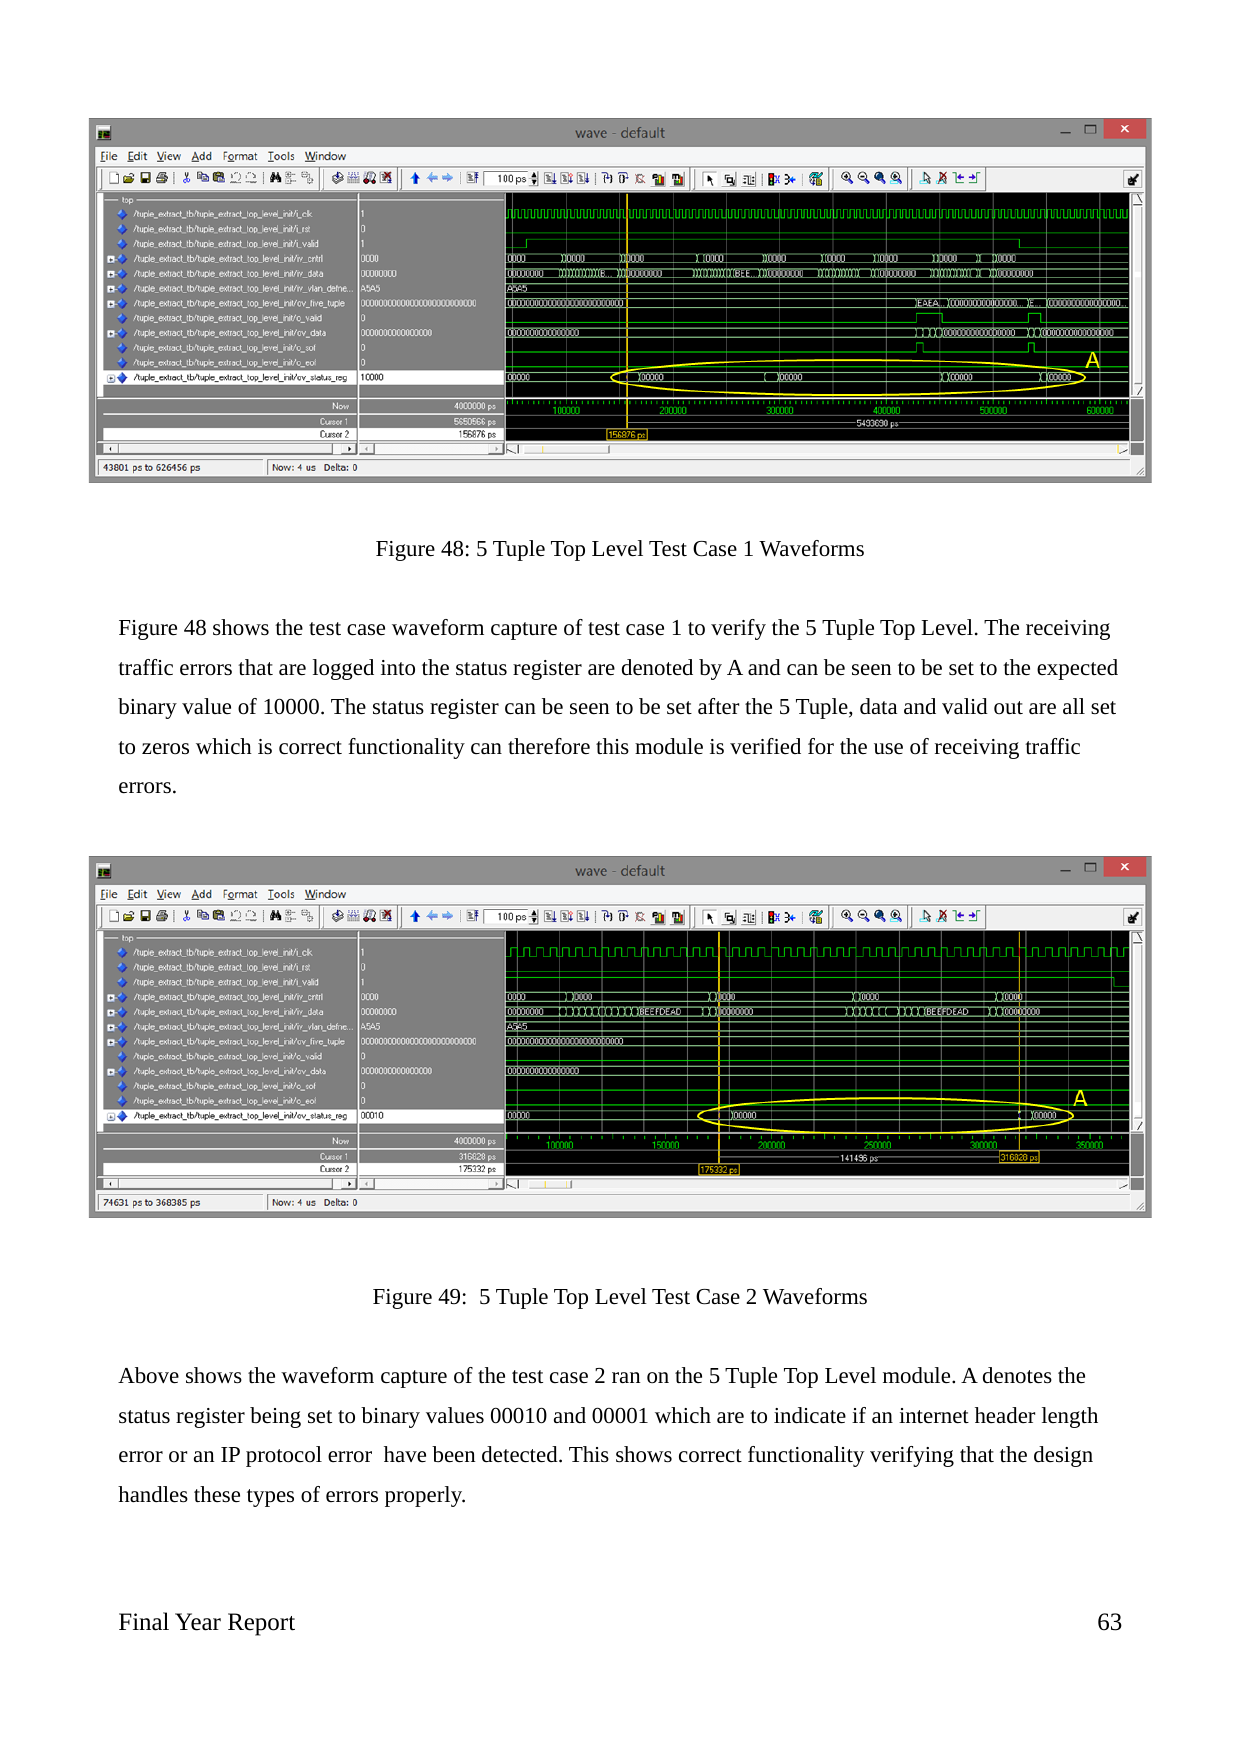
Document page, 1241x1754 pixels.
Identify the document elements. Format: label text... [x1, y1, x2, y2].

text Above shows the waveform capture of the test case 2 ran on the 5 Tuple Top Level module. A denotes the status register being set to binary values 00010 and 00001 which are to indicate if an internet header length error or an IP protocol error have been detected. This shows correct functionality verifying that the design handles these types of errors properly. [118, 1362, 1122, 1507]
text Figure 48: 5 Tuple Top Level Test Case 1 Waveforms [118, 535, 1122, 562]
text Figure 48 shows the test case waveform capture of test case 1 to verify the 5 Tuple Top Level. The receiving traffic errors that are logged into the status register are denoted by A and can be seen to be set to the expected binary value of 10000. The status register can be seen to be set after the 5 Tuple, data and valid out are all set to zeros which is correct functionality can therefore this module is verified for the use of receiving traffic errors. [118, 614, 1122, 798]
picture [88, 856, 1152, 1218]
picture [88, 118, 1152, 483]
text Figure 49: 5 Tuple Top Level Test Case 2 Waveforms [118, 1283, 1122, 1310]
